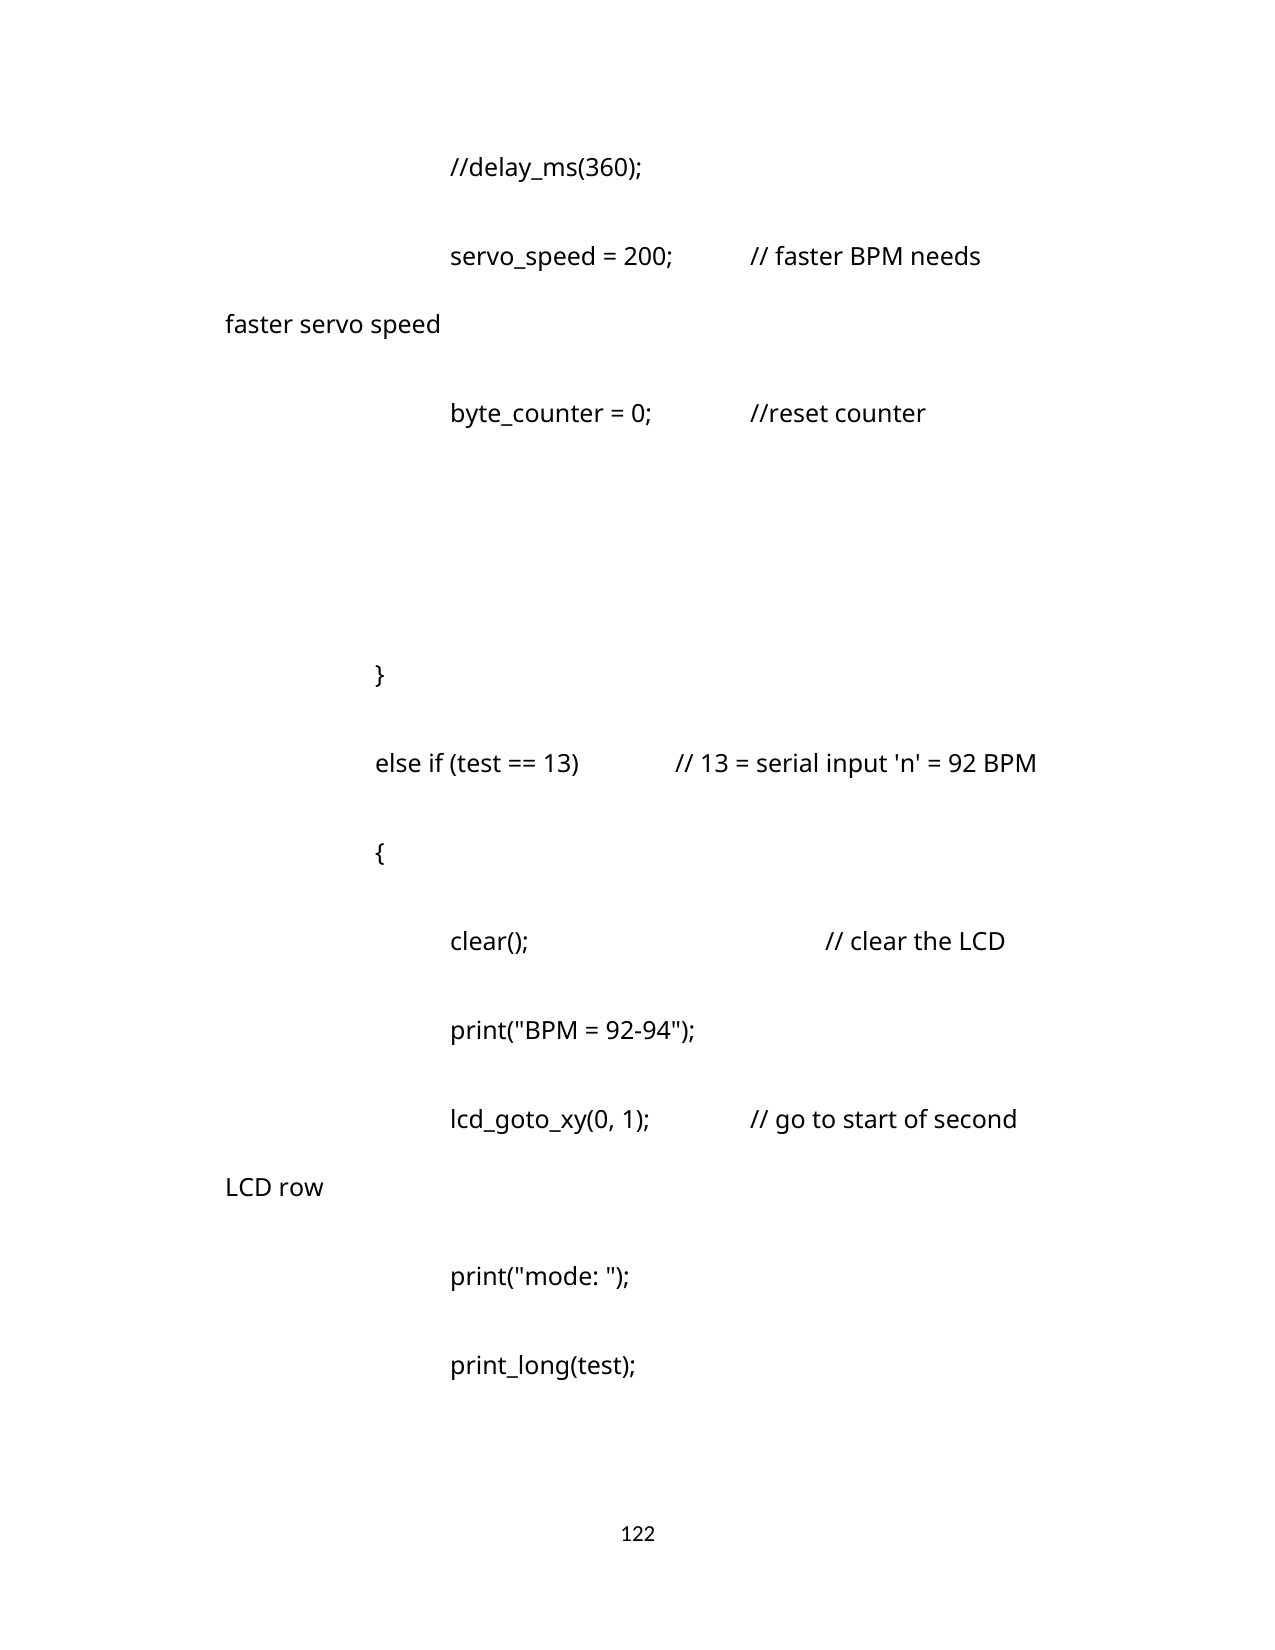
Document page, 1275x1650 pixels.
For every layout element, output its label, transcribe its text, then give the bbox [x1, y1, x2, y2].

text byte_counter = 0; //reset counter [225, 396, 1050, 430]
text print("mode: "); [225, 1259, 1050, 1293]
text //delay_ms(360); [225, 150, 1050, 184]
text lcd_goto_xy(0, 1); // go to start of second LCD row [225, 1102, 1050, 1204]
text print_long(test); [225, 1348, 1050, 1382]
text else if (test == 13) // 13 = serial input 'n' = 92 BPM [225, 746, 1050, 780]
text print("BPM = 92-94"); [225, 1013, 1050, 1047]
text { [225, 835, 1050, 869]
text clear(); // clear the LCD [225, 924, 1050, 958]
text } [225, 657, 1050, 691]
text servo_speed = 200; // faster BPM needs faster servo speed [225, 239, 1050, 341]
